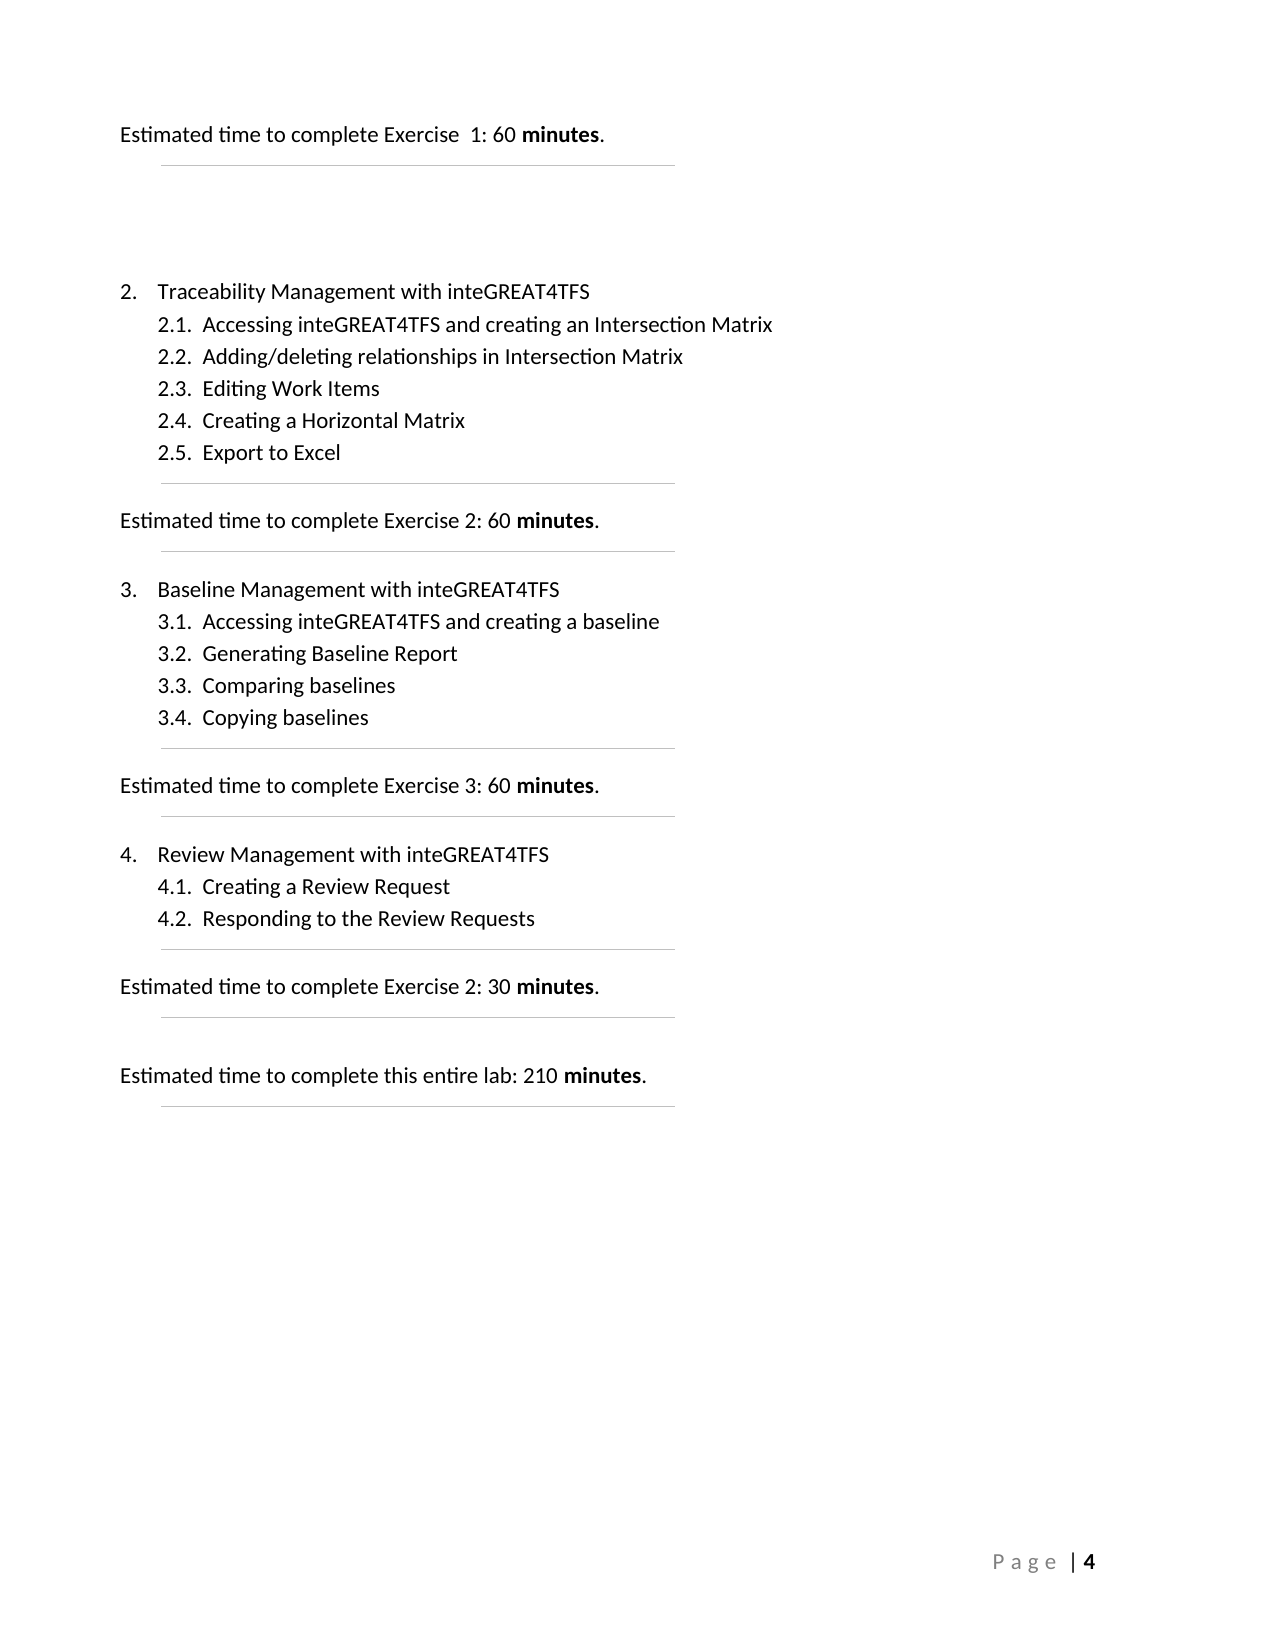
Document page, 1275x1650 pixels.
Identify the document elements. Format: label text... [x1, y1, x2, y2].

list Editing Work Items [157, 374, 1125, 402]
text Estimated time to complete Exercise 1: 60 minutes. [120, 120, 1125, 148]
list Creating a Horizontal Matrix [157, 406, 1125, 434]
list Generating Baseline Report [157, 639, 1125, 667]
text Estimated time to complete this entire lab: 210 minutes. [120, 1061, 1125, 1089]
list Copying baselines [157, 703, 1125, 731]
list Responding to the Review Requests [157, 904, 1125, 932]
list Traceability Management with inteGREAT4TFS [120, 277, 1125, 306]
list Comparing baselines [157, 671, 1125, 699]
text Estimated time to complete Exercise 2: 60 minutes. [120, 507, 1125, 534]
list Accessing inteGREAT4TFS and creating a baseline [157, 607, 1125, 635]
list Export to Excel [157, 438, 1125, 466]
list Adding/deleting relationships in Intersection Matrix [157, 342, 1125, 370]
list Accessing inteGREAT4TFS and creating an Intersection Matrix [157, 310, 1125, 338]
text Estimated time to complete Exercise 2: 30 minutes. [120, 972, 1125, 1000]
list Creating a Review Request [157, 872, 1125, 900]
list Review Management with inteGREAT4TFS [120, 840, 1125, 868]
list Baseline Management with inteGREAT4TFS [120, 575, 1125, 603]
text Estimated time to complete Exercise 3: 60 minutes. [120, 772, 1125, 799]
